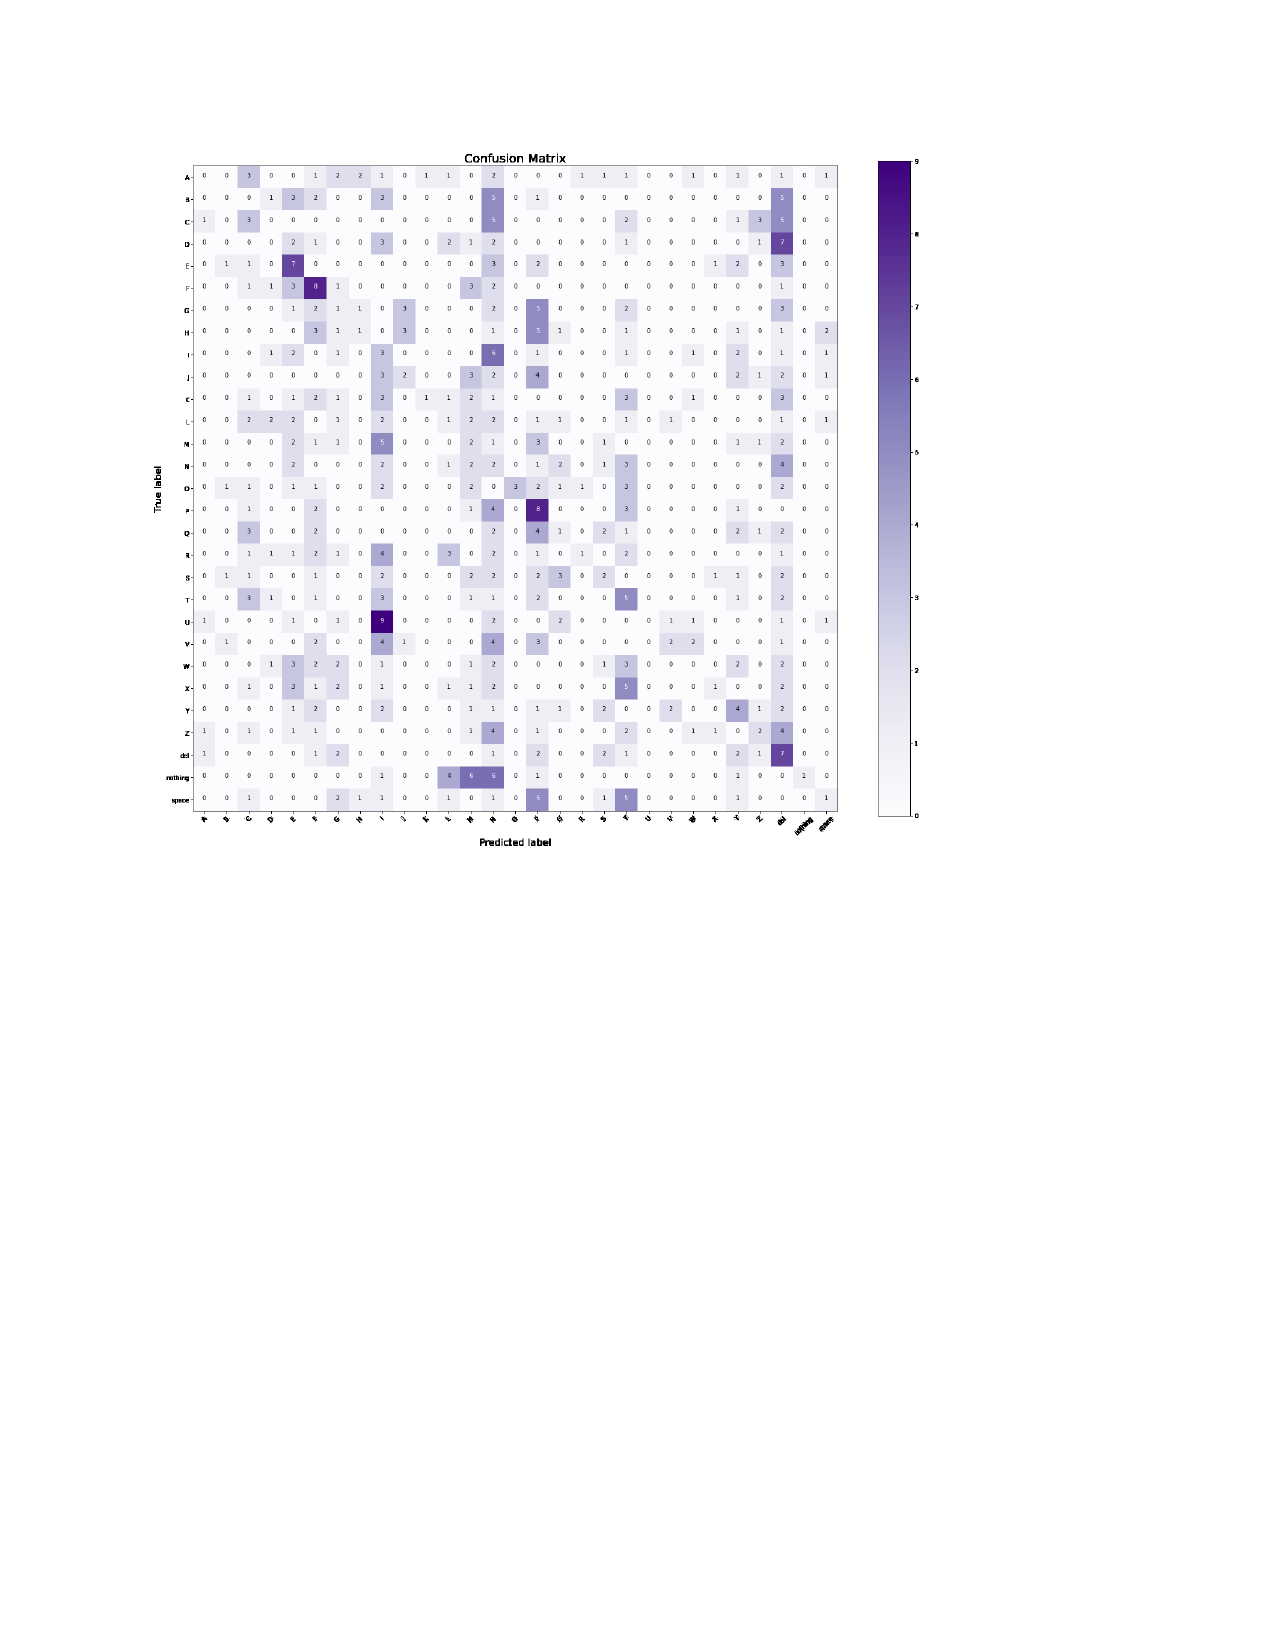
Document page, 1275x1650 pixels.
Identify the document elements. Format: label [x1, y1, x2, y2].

picture [150, 150, 922, 851]
